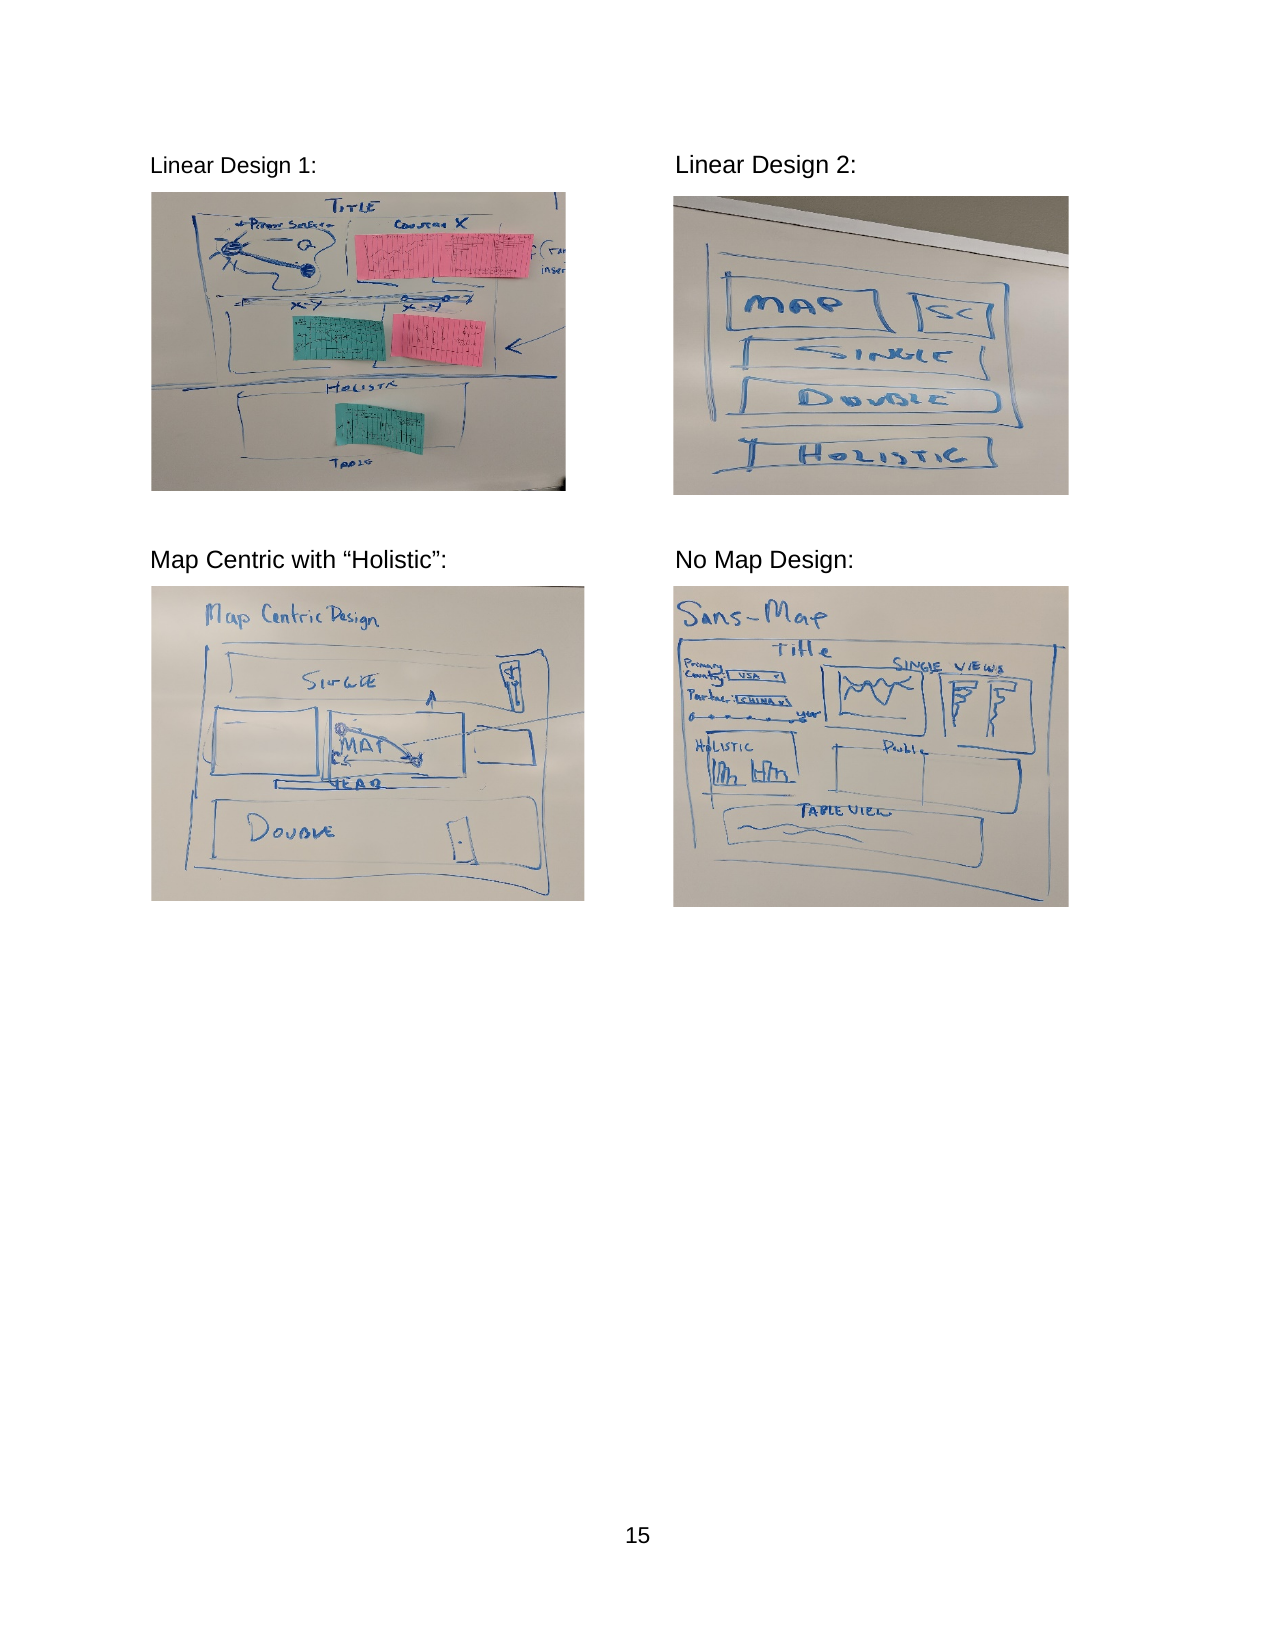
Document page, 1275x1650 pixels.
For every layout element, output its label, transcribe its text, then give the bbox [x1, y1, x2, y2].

picture [150, 192, 566, 489]
picture [671, 586, 1069, 905]
text Linear Design 1: Linear Design 2: [150, 150, 1125, 179]
text Map Centric with “Holistic”: No Map Design: [150, 546, 1125, 574]
picture [150, 586, 585, 899]
picture [671, 196, 1069, 494]
